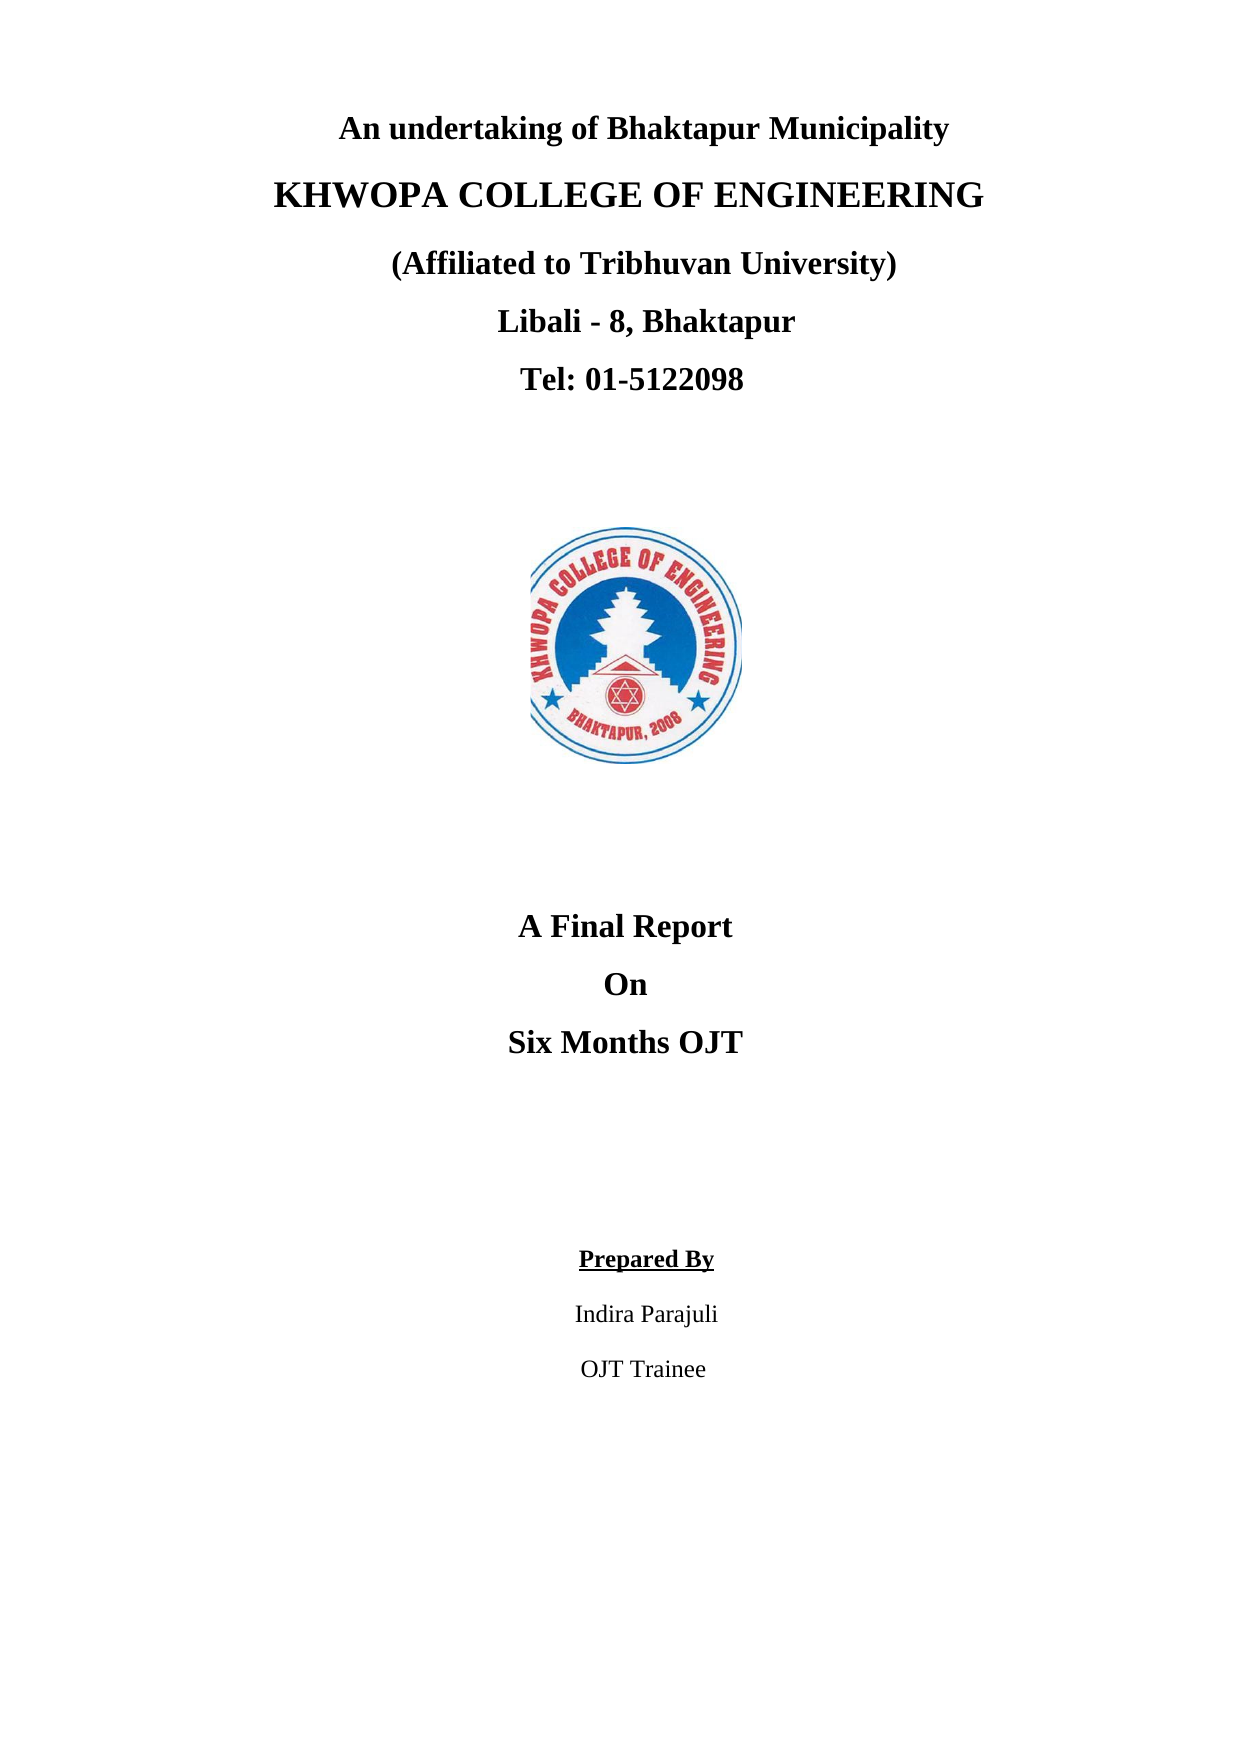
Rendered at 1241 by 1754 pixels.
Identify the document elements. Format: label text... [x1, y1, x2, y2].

text Libali - 8, Bhaktapur [360, 301, 857, 340]
text KHWOPA COLLEGE OF ENGINEERING [135, 172, 1048, 215]
text Tel: 01-5122098 [285, 359, 903, 397]
text (Affiliated to Tribhuvan University) [240, 243, 1048, 282]
text OJT Trainee [285, 1354, 926, 1383]
text Six Months OJT [135, 1022, 1115, 1060]
text On [135, 964, 1115, 1002]
text Indira Parajuli [435, 1299, 857, 1327]
text Prepared By [435, 1244, 857, 1271]
text A Final Report [135, 906, 1115, 944]
picture [507, 527, 742, 763]
text An undertaking of Bhaktapur Municipality [240, 108, 1048, 147]
